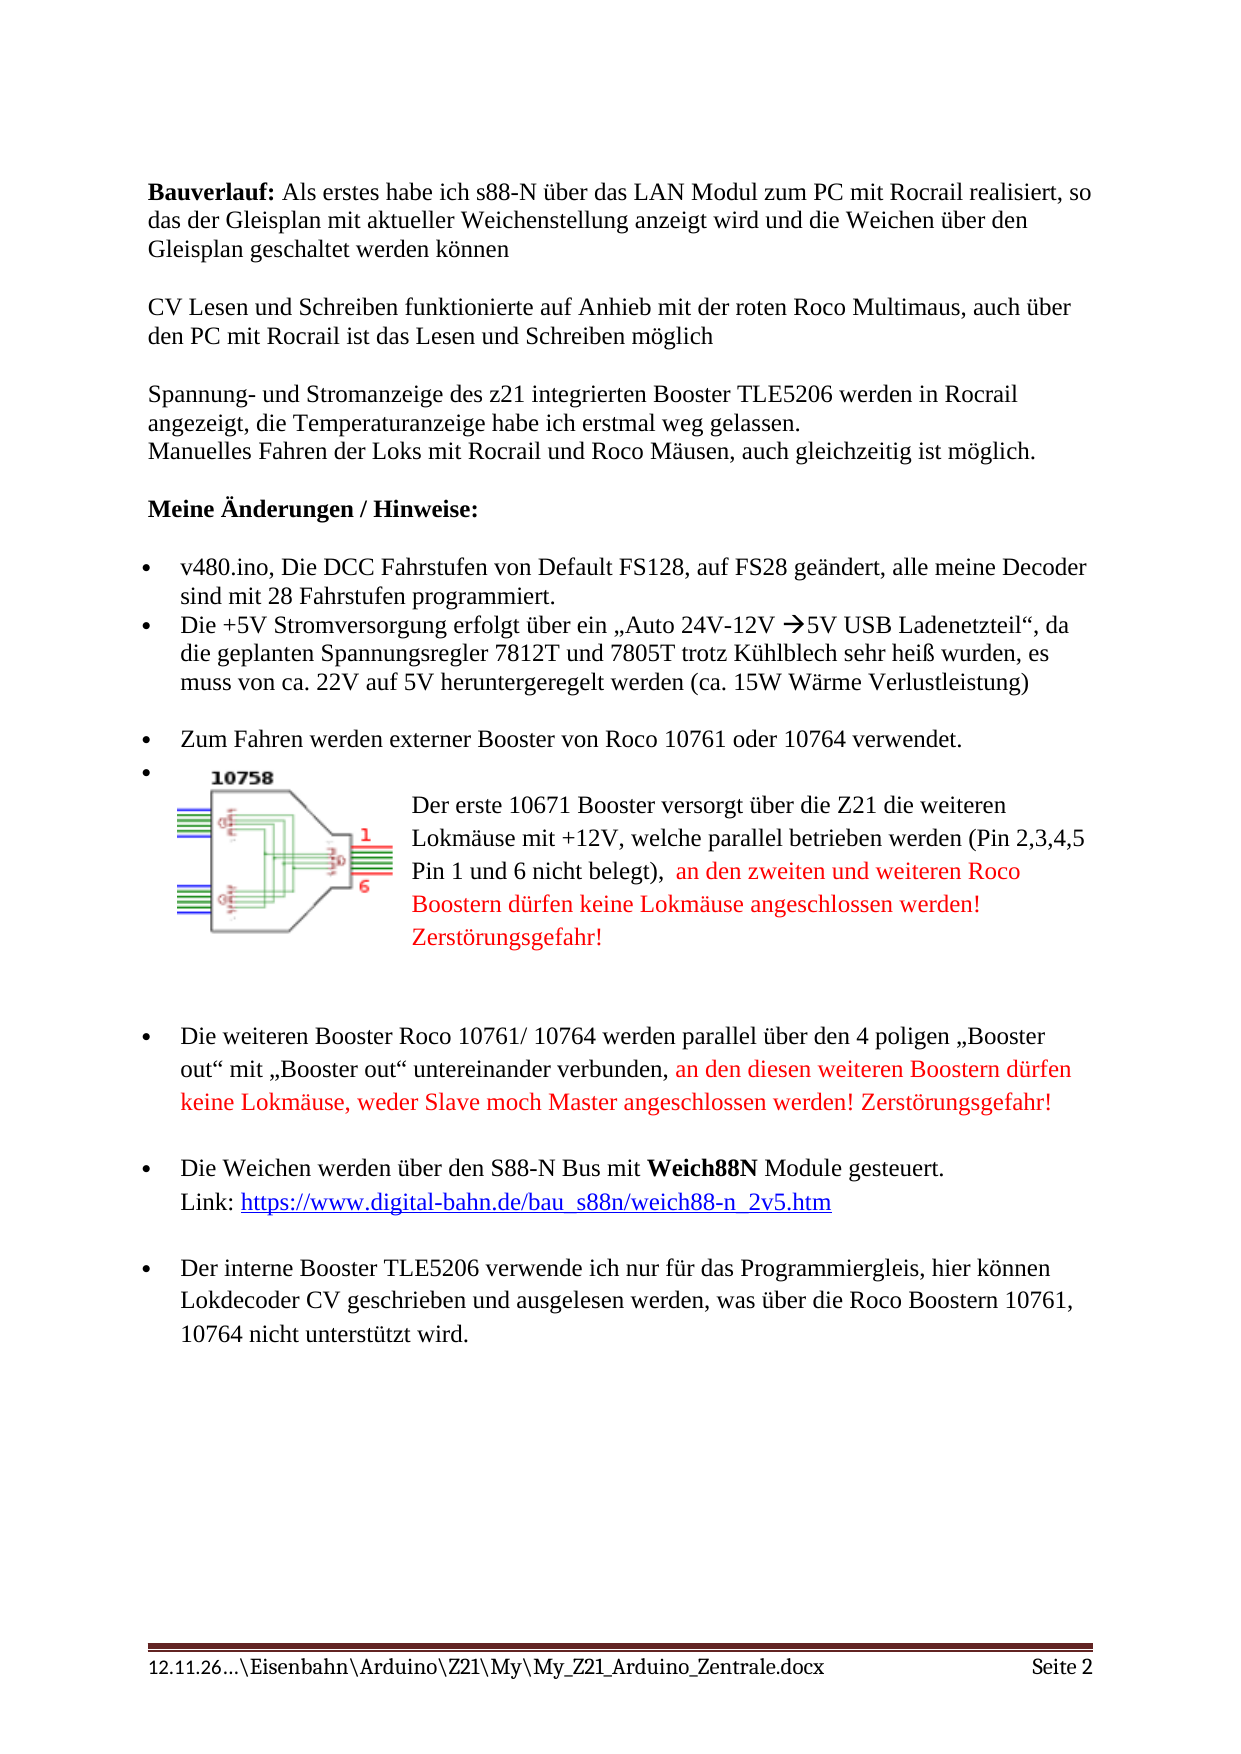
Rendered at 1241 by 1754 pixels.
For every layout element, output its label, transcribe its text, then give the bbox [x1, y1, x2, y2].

list Die +5V Stromversorgung erfolgt über ein „Auto 24V-12V 5V USB Ladenetzteil“, da die geplanten Spannungsregler 7812T und 7805T trotz Kühlblech sehr heiß wurden, es muss von ca. 22V auf 5V heruntergeregelt werden (ca. 15W Wärme Verlustleistung) [143, 610, 1093, 724]
text Meine Änderungen / Hinweise: [148, 494, 1093, 523]
list Die Weichen werden über den S88-N Bus mit Weich88N Module gesteuert. Link: https://www.digital-bahn.de/bau_s88n/weich88-n_2v5.htm [143, 1153, 1093, 1215]
list Zum Fahren werden externer Booster von Roco 10761 oder 10764 verwendet. [143, 724, 1093, 753]
list v480.ino, Die DCC Fahrstufen von Default FS128, auf FS28 geändert, alle meine Decoder sind mit 28 Fahrstufen programmiert. [143, 552, 1093, 610]
text Spannung- und Stromanzeige des z21 integrierten Booster TLE5206 werden in Rocrail angezeigt, die Temperaturanzeige habe ich erstmal weg gelassen. Manuelles Fahren der Loks mit Rocrail und Roco Mäusen, auch gleichzeitig ist möglich. [148, 379, 1093, 465]
list Der interne Booster TLE5206 verwende ich nur für das Programmiergleis, hier können Lokdecoder CV geschrieben und ausgelesen werden, was über die Roco Boostern 10761, 10764 nicht unterstützt wird. [143, 1253, 1093, 1347]
text Bauverlauf: Als erstes habe ich s88-N über das LAN Modul zum PC mit Rocrail realisiert, so das der Gleisplan mit aktueller Weichenstellung anzeigt wird und die Weichen über den Gleisplan geschaltet werden können [148, 177, 1093, 263]
list Die weiteren Booster Roco 10761/ 10764 werden parallel über den 4 poligen „Booster out“ mit „Booster out“ untereinander verbunden, an den diesen weiteren Boostern dürfen keine Lokmäuse, weder Slave moch Master angeschlossen werden! Zerstörungsgefahr! [143, 1021, 1093, 1116]
text CV Lesen und Schreiben funktionierte auf Anhieb mit der roten Roco Multimaus, auch über den PC mit Rocrail ist das Lesen und Schreiben möglich [148, 292, 1093, 350]
picture [177, 758, 393, 948]
list Der erste 10671 Booster versorgt über die Z21 die weiteren Lokmäuse mit +12V, welche parallel betrieben werden (Pin 2,3,4,5 Pin 1 und 6 nicht belegt), an den zweiten und weiteren Roco Boostern dürfen keine Lokmäuse angeschlossen werden! Zerstörungsgefahr! [143, 757, 1093, 951]
